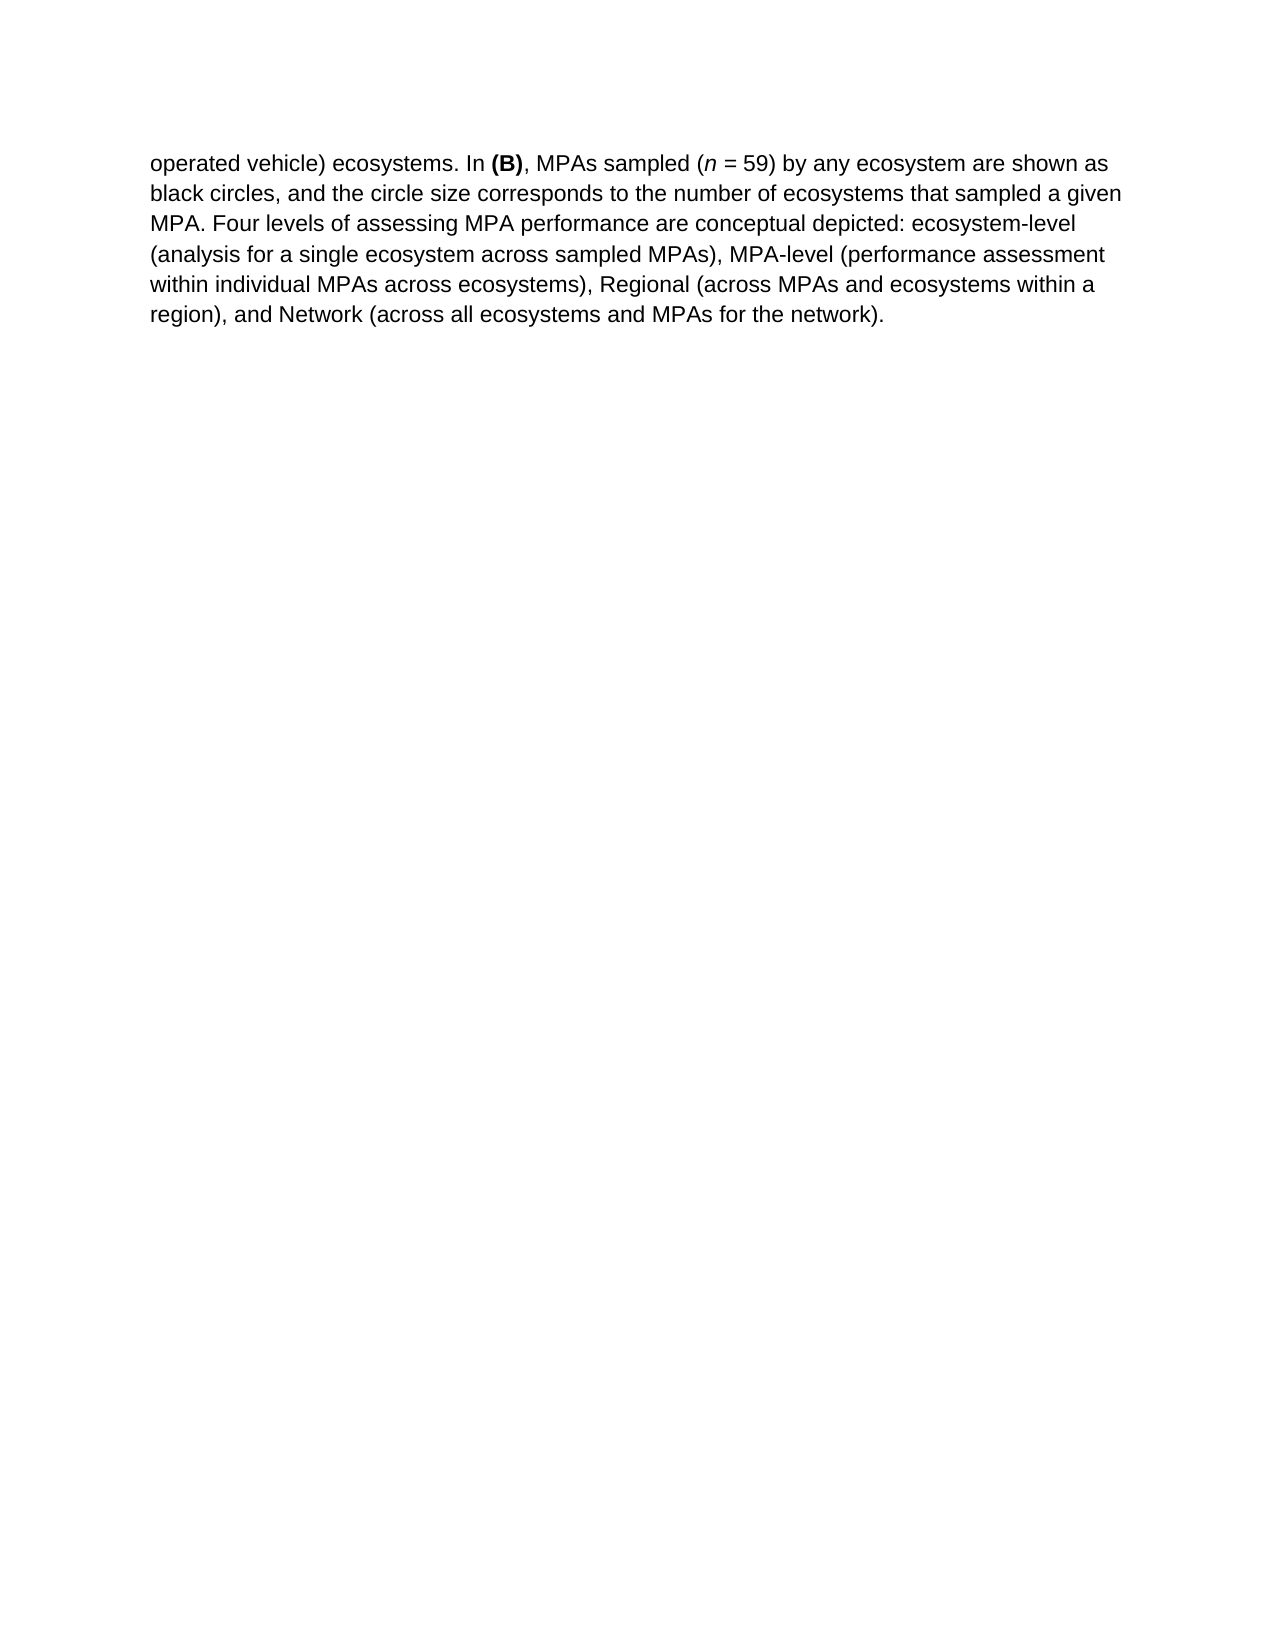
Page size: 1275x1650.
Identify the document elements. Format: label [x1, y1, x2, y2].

text [150, 150, 1125, 327]
